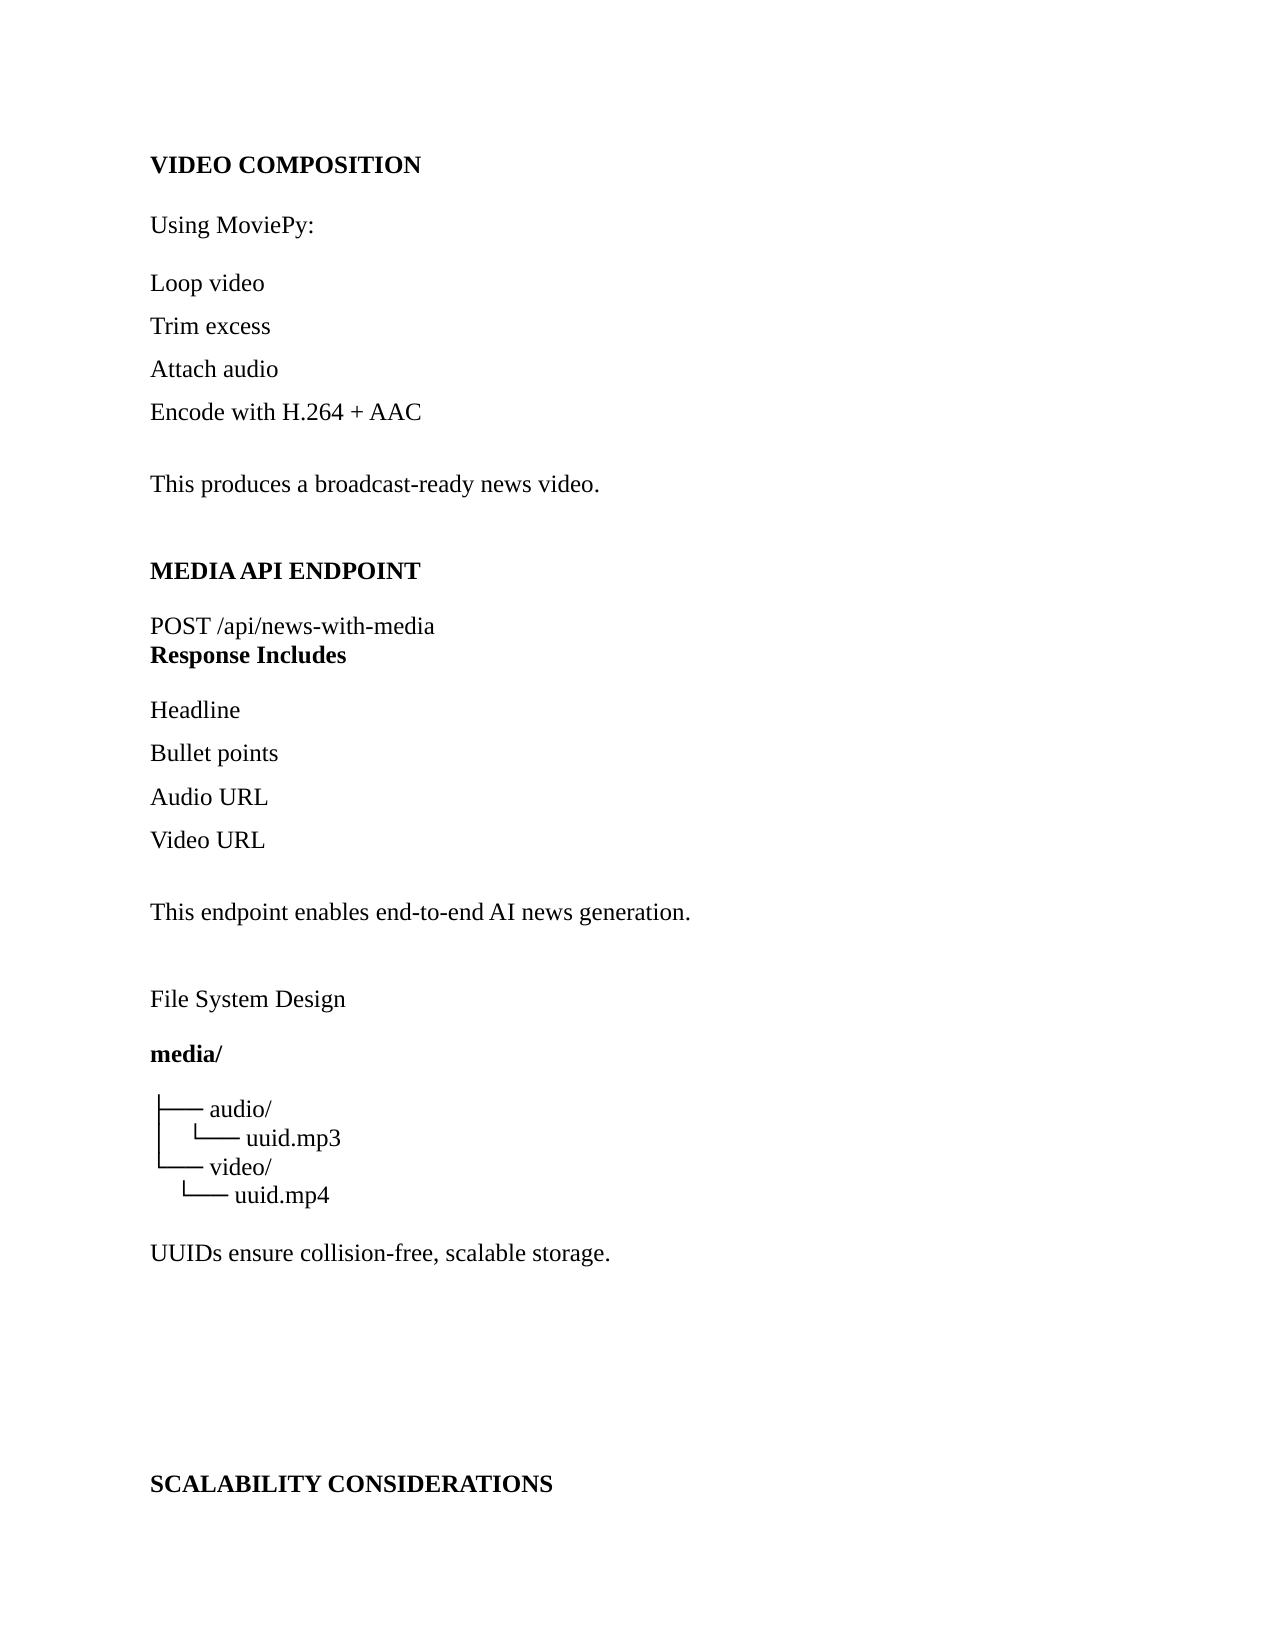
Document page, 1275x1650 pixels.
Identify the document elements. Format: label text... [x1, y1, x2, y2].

text Video URL [150, 825, 1119, 853]
text Video Composition [150, 150, 1119, 179]
text POST /api/news-with-media [150, 611, 1119, 640]
text Audio URL [150, 782, 1119, 810]
text Using MoviePy: [150, 210, 1119, 239]
text Headline [150, 695, 1119, 724]
text File System Design [150, 984, 1119, 1012]
text Scalability Considerations [150, 1469, 1119, 1497]
text UUIDs ensure collision-free, scalable storage. [150, 1238, 1119, 1267]
text Encode with H.264 + AAC [150, 397, 1119, 426]
text └── uuid.mp4 [150, 1180, 1119, 1209]
text │ └── uuid.mp3 [160, 1123, 1119, 1152]
text This endpoint enables end-to-end AI news generation. [150, 897, 1119, 926]
text └── video/ [150, 1152, 1119, 1180]
text Response Includes [150, 640, 1119, 669]
text Media API Endpoint [150, 556, 1119, 585]
text Trim excess [150, 311, 1119, 340]
text Attach audio [150, 354, 1119, 383]
text media/ [150, 1039, 1119, 1068]
text Loop video [150, 268, 1119, 297]
text ├── audio/ [160, 1094, 1119, 1123]
text This produces a broadcast-ready news video. [150, 469, 1119, 498]
text Bullet points [150, 738, 1119, 767]
